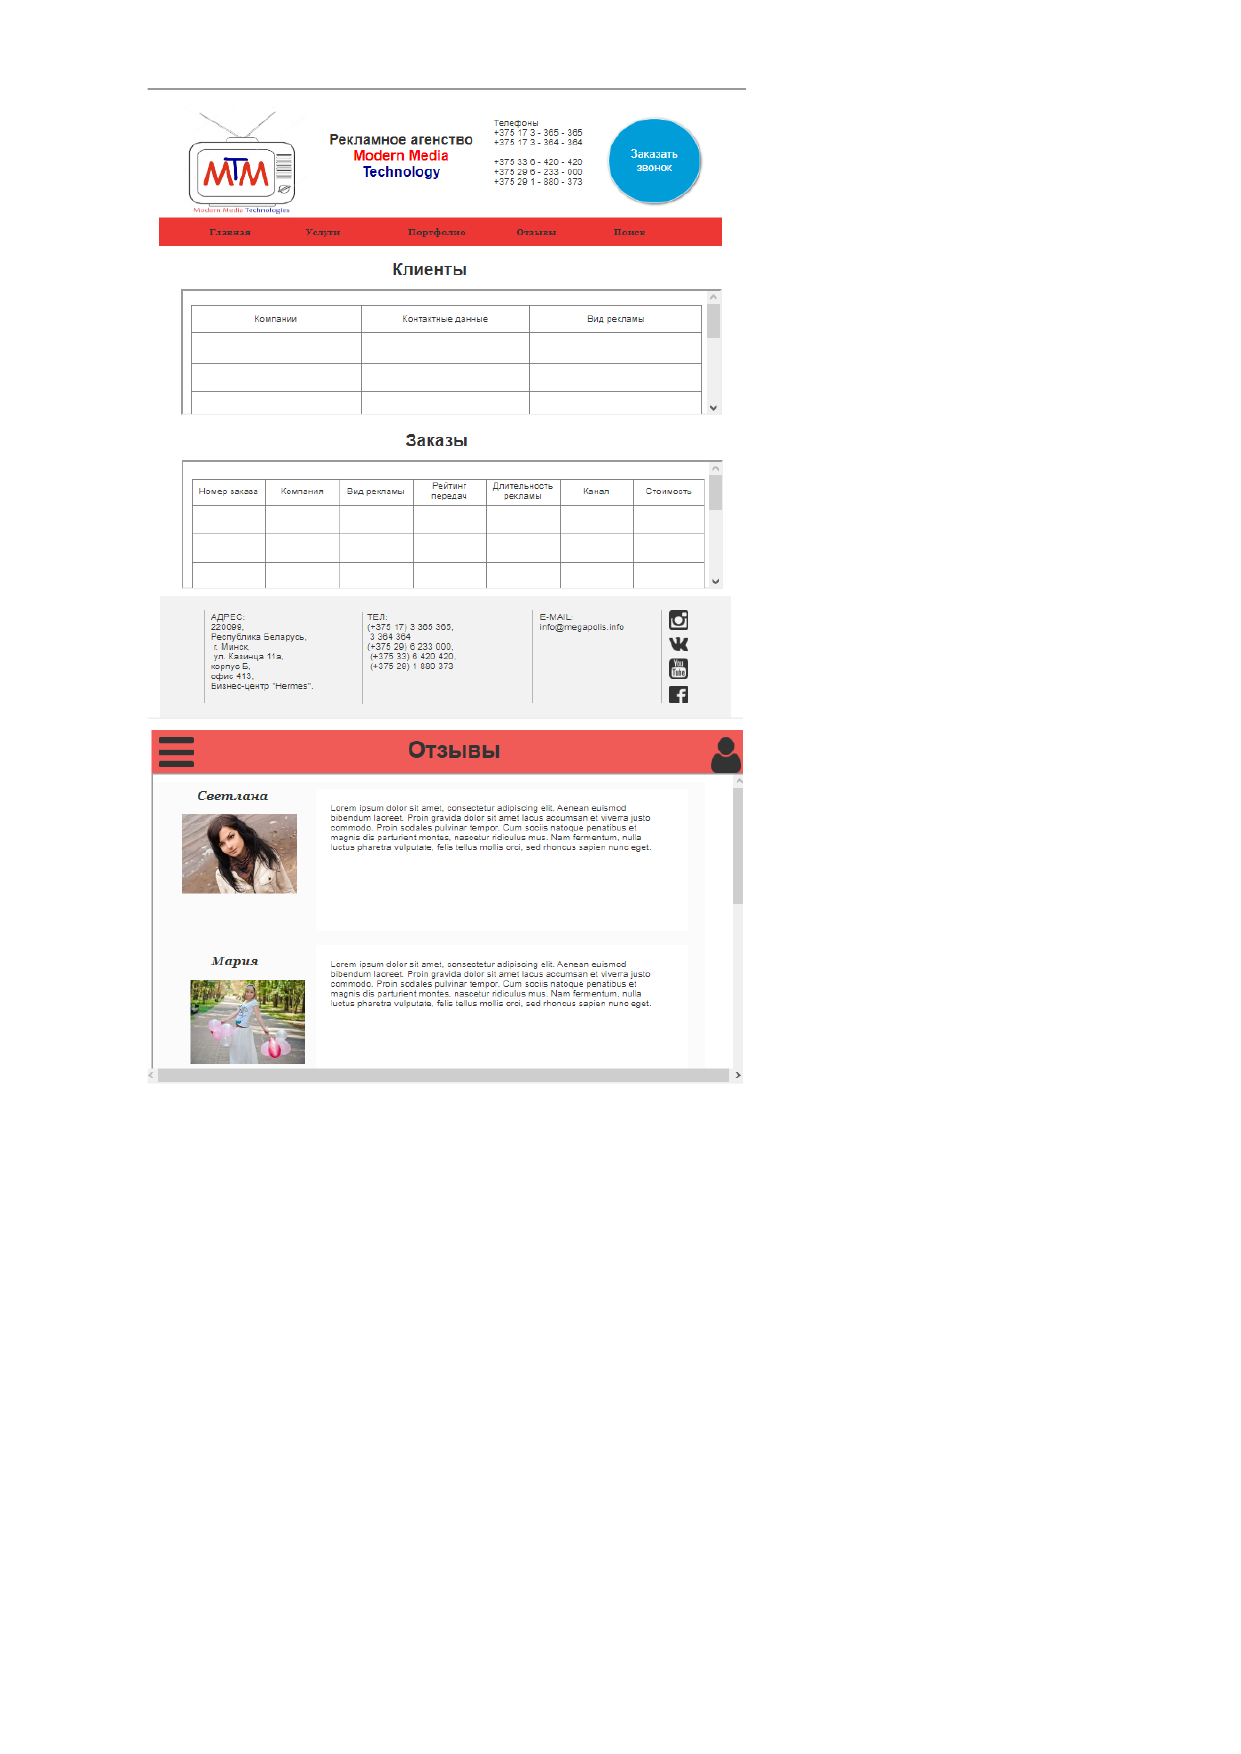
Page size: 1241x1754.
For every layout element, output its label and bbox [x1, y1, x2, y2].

picture [147, 453, 743, 721]
picture [147, 724, 743, 1087]
picture [147, 88, 747, 449]
